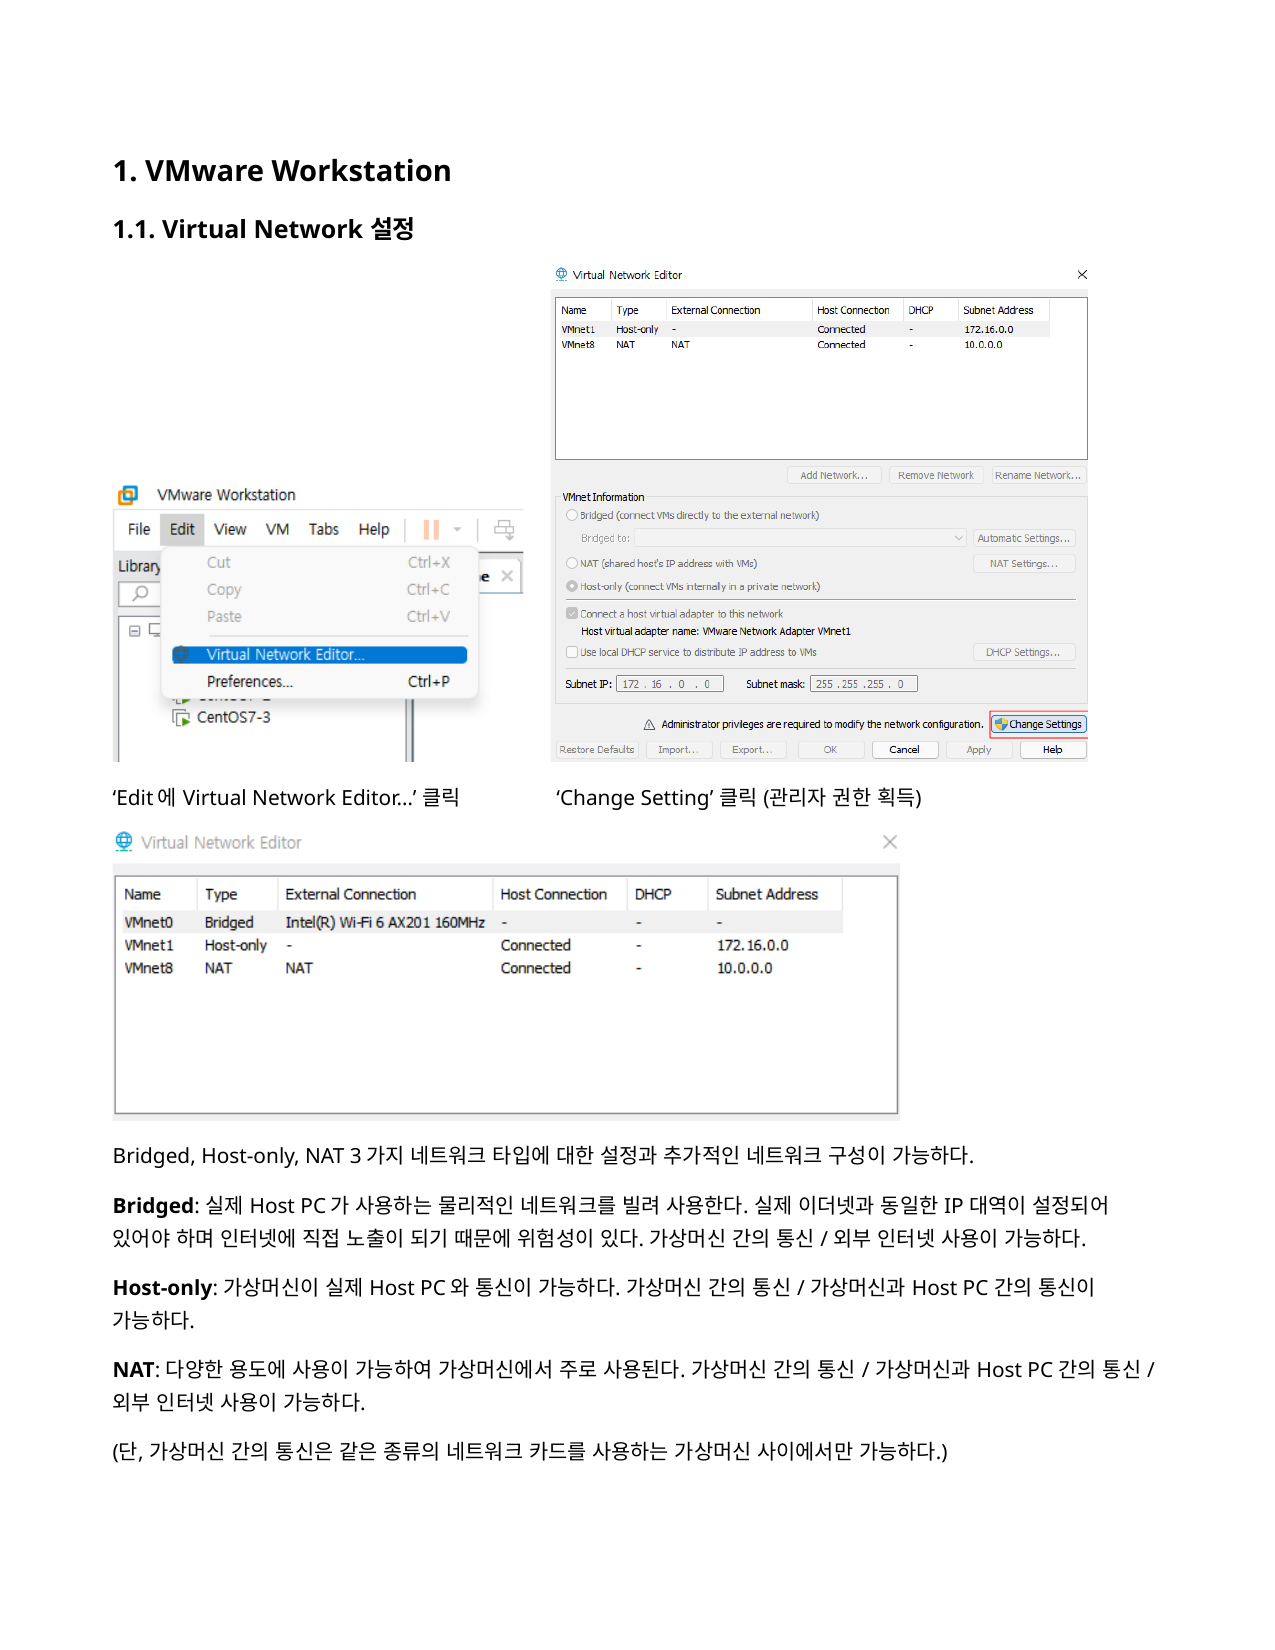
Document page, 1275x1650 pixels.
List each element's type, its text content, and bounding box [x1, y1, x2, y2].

text Bridged, Host-only, NAT 3가지 네트워크 타입에 대한 설정과 추가적인 네트워크 구성이 가능하다. [112, 1140, 1162, 1170]
picture [112, 482, 524, 762]
text NAT: 다양한 용도에 사용이 가능하여 가상머신에서 주로 사용된다. 가상머신 간의 통신 / 가상머신과 Host PC 간의 통신 / 외부 인터넷 사용이 가능하다. [112, 1353, 1162, 1416]
picture [550, 265, 1088, 762]
text Bridged: 실제 Host PC가 사용하는 물리적인 네트워크를 빌려 사용한다. 실제 이더넷과 동일한 IP 대역이 설정되어 있어야 하며 인터넷에 직접 노출이 되기 때문에 위험성이 있다. 가상머신 간의 통신 / 외부 인터넷 사용이 가능하다. [112, 1189, 1162, 1252]
subtitle 1. VMware Workstation [112, 150, 1162, 190]
subtitle 1.1. Virtual Network 설정 [112, 209, 1162, 246]
picture [112, 830, 901, 1121]
text ‘Edit에 Virtual Network Editor…’ 클릭 ‘Change Setting’ 클릭 (관리자 권한 획득) [112, 781, 1162, 811]
text Host-only: 가상머신이 실제 Host PC와 통신이 가능하다. 가상머신 간의 통신 / 가상머신과 Host PC 간의 통신이 가능하다. [112, 1271, 1162, 1334]
text (단, 가상머신 간의 통신은 같은 종류의 네트워크 카드를 사용하는 가상머신 사이에서만 가능하다.) [112, 1435, 1162, 1466]
